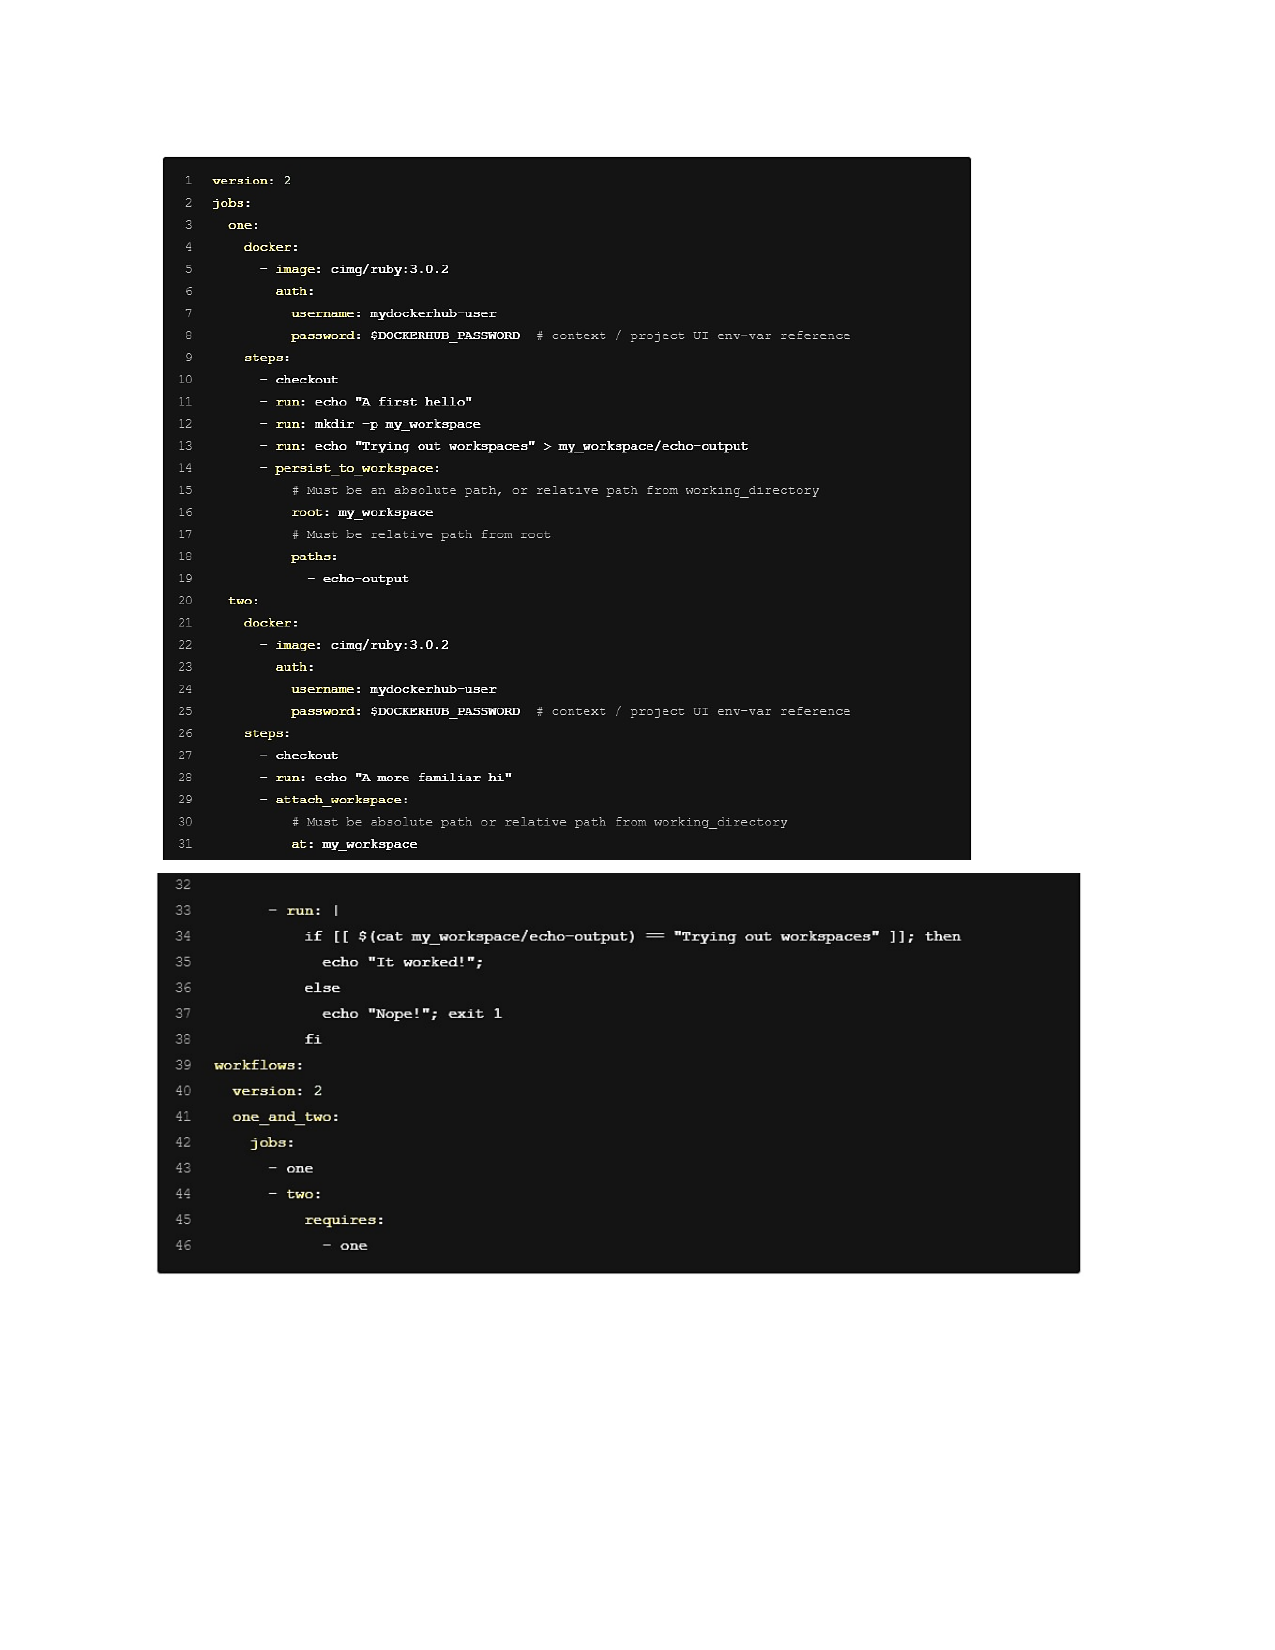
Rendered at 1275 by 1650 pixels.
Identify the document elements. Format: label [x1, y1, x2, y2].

picture [150, 150, 980, 860]
picture [150, 873, 1092, 1281]
